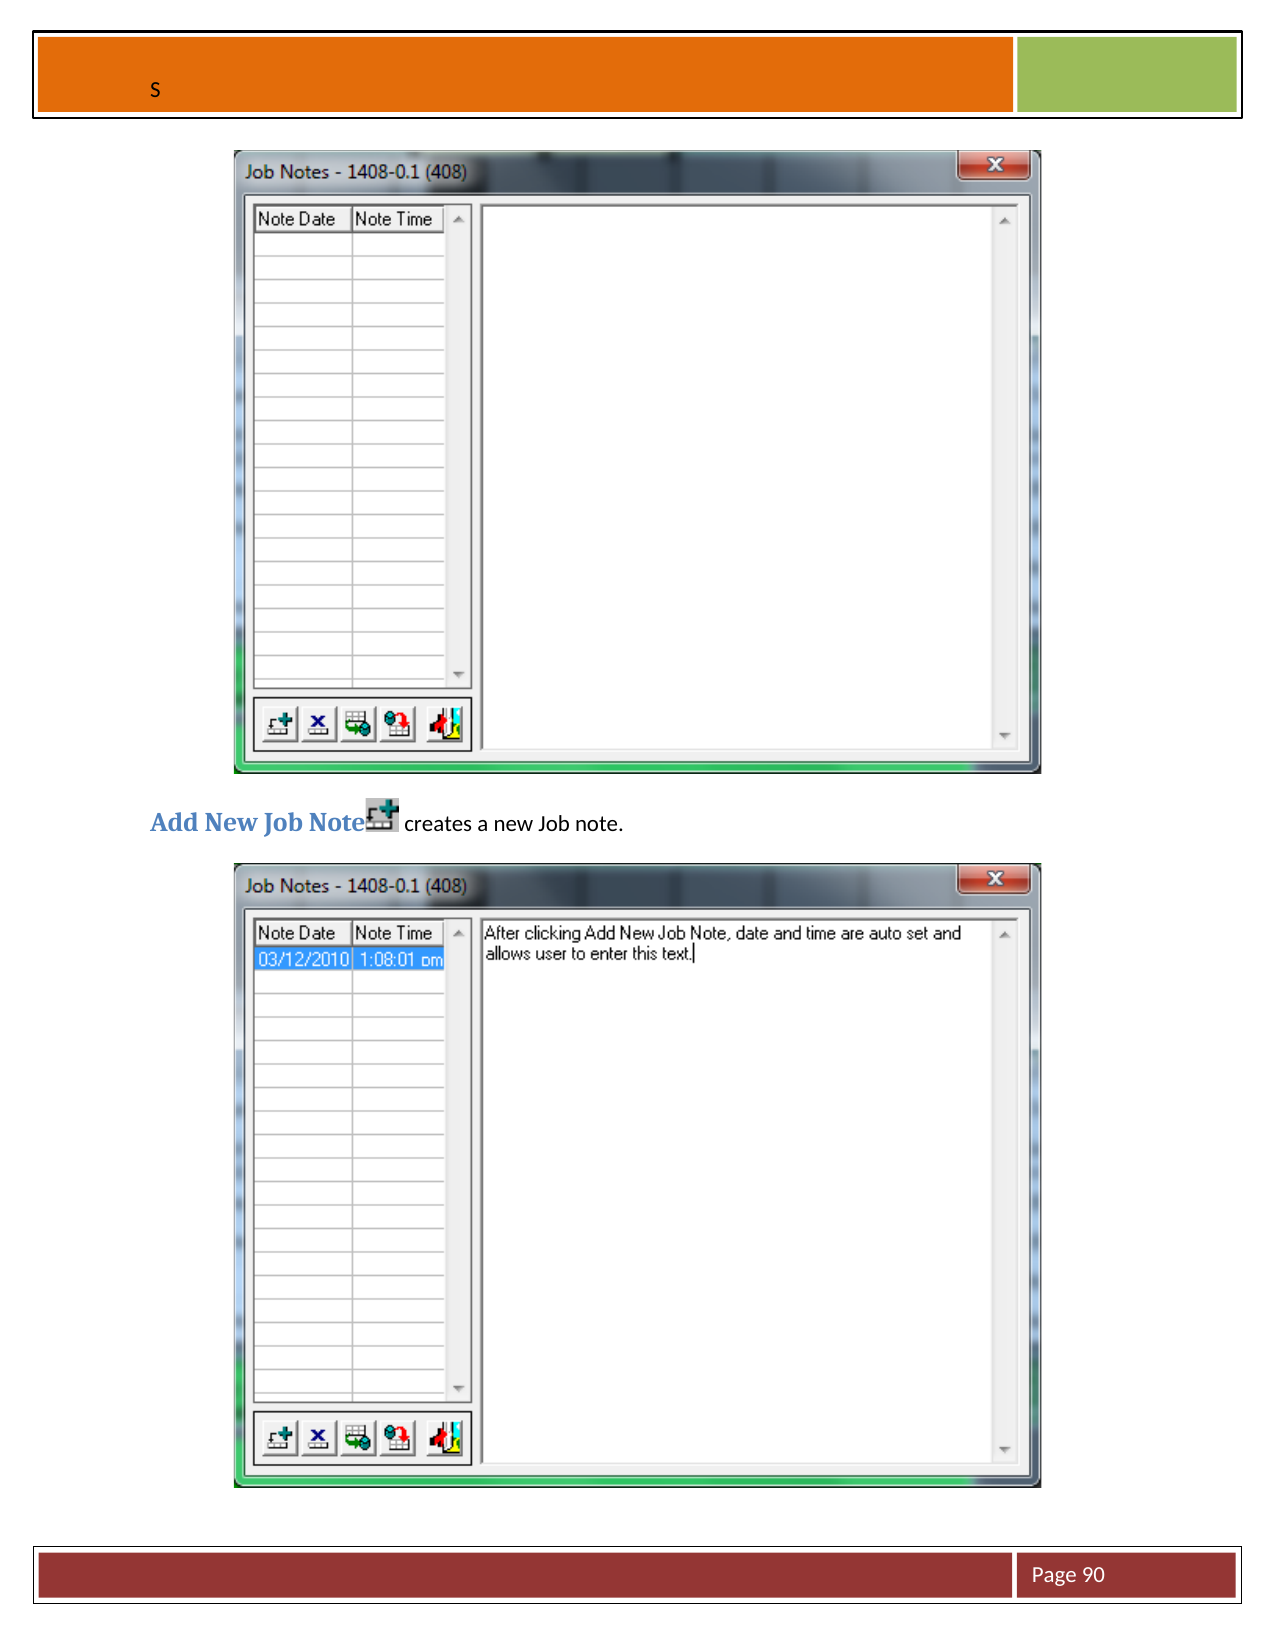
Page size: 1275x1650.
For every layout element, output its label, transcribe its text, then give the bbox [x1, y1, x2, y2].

picture [233, 863, 1042, 1488]
text Add New Job Note creates a new Job note. [150, 798, 1125, 838]
picture [365, 798, 399, 832]
picture [233, 150, 1042, 774]
